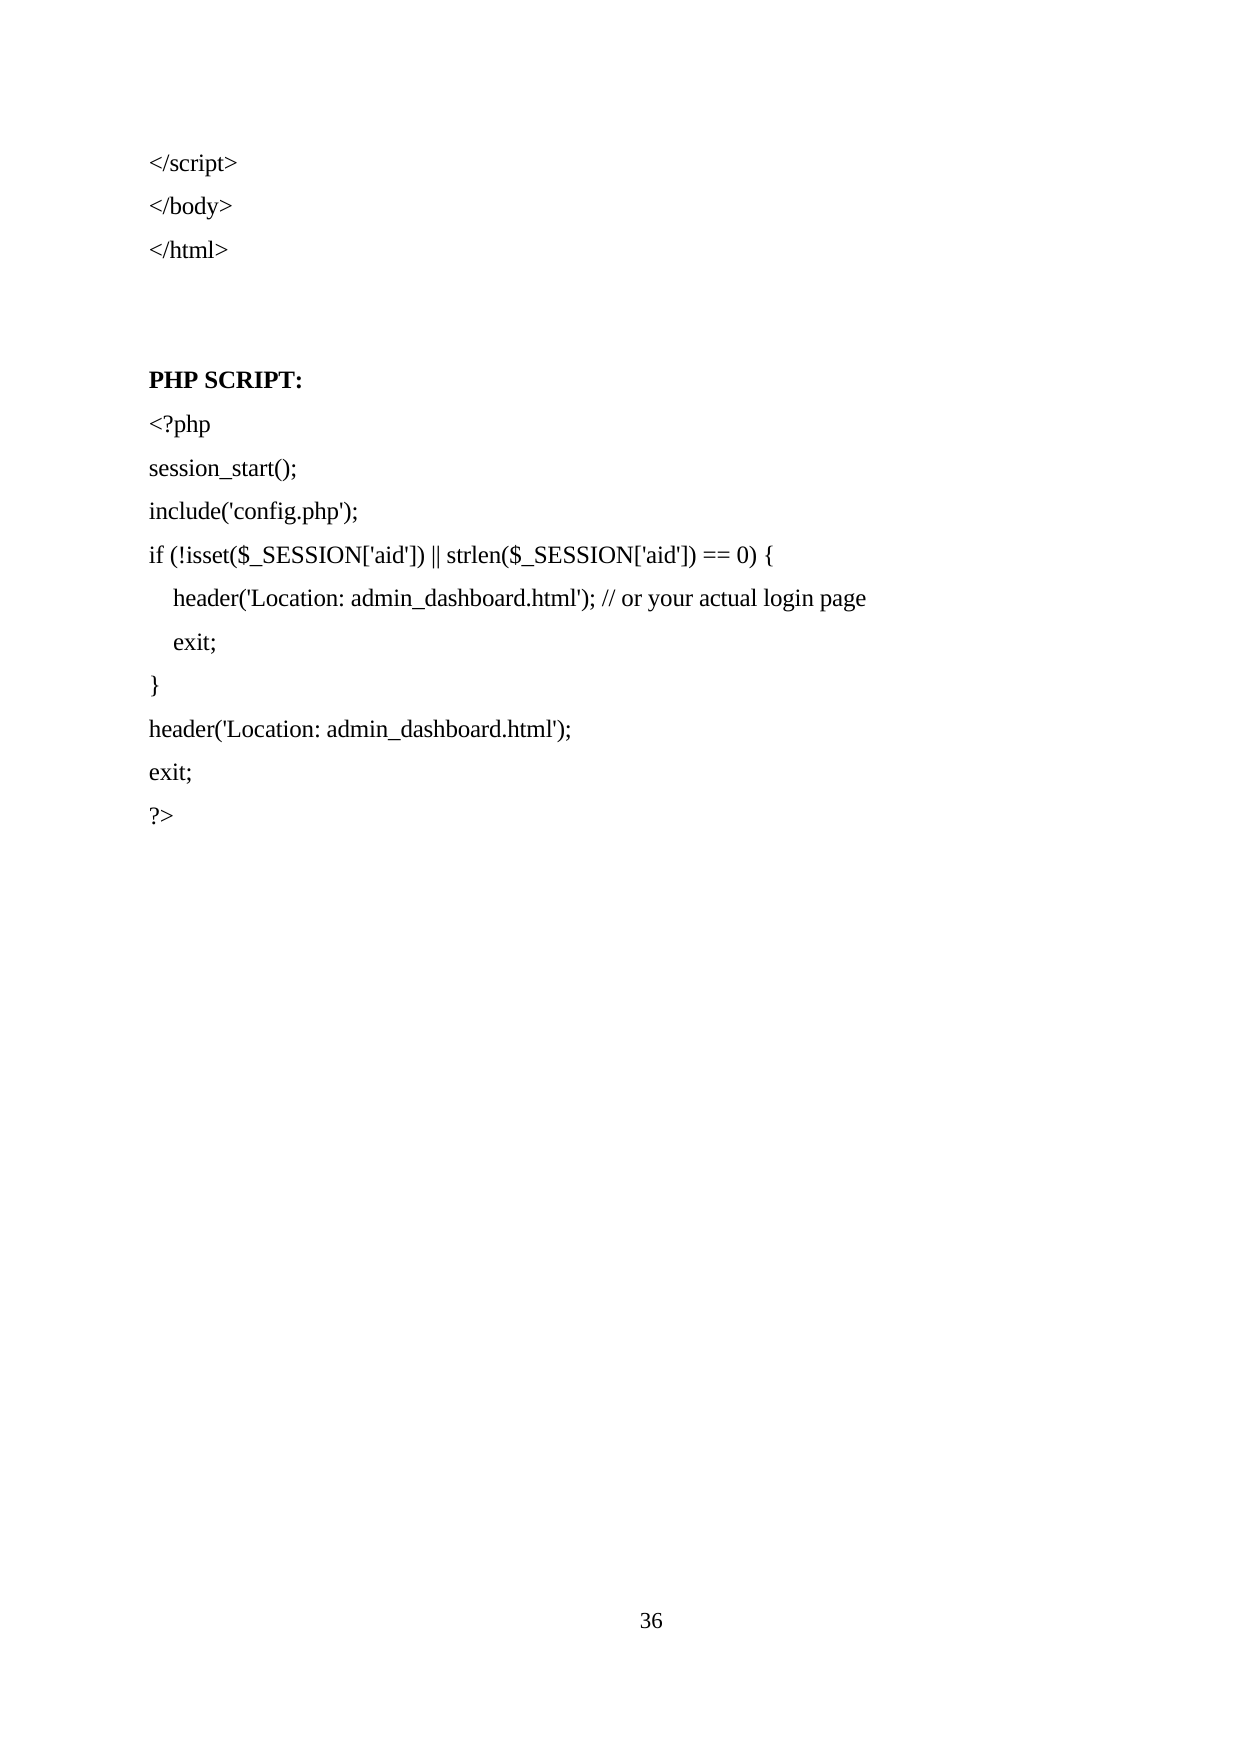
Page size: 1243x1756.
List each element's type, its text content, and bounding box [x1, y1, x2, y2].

text ?> [149, 801, 1138, 830]
text if (!isset($_SESSION['aid']) || strlen($_SESSION['aid']) == 0) { [149, 540, 1138, 568]
text header('Location: admin_dashboard.html'); [149, 714, 1138, 743]
text PHP SCRIPT: [74, 366, 1138, 394]
text include('config.php'); [149, 496, 1138, 525]
text </script> [149, 148, 1138, 177]
text exit; [149, 757, 1138, 786]
text } [149, 670, 1138, 699]
text exit; [149, 627, 1138, 656]
text header('Location: admin_dashboard.html'); // or your actual login page [149, 583, 1138, 612]
text <?php [149, 409, 1138, 438]
text session_start(); [149, 453, 1138, 481]
text </html> [149, 235, 1138, 264]
text </body> [149, 191, 1138, 220]
